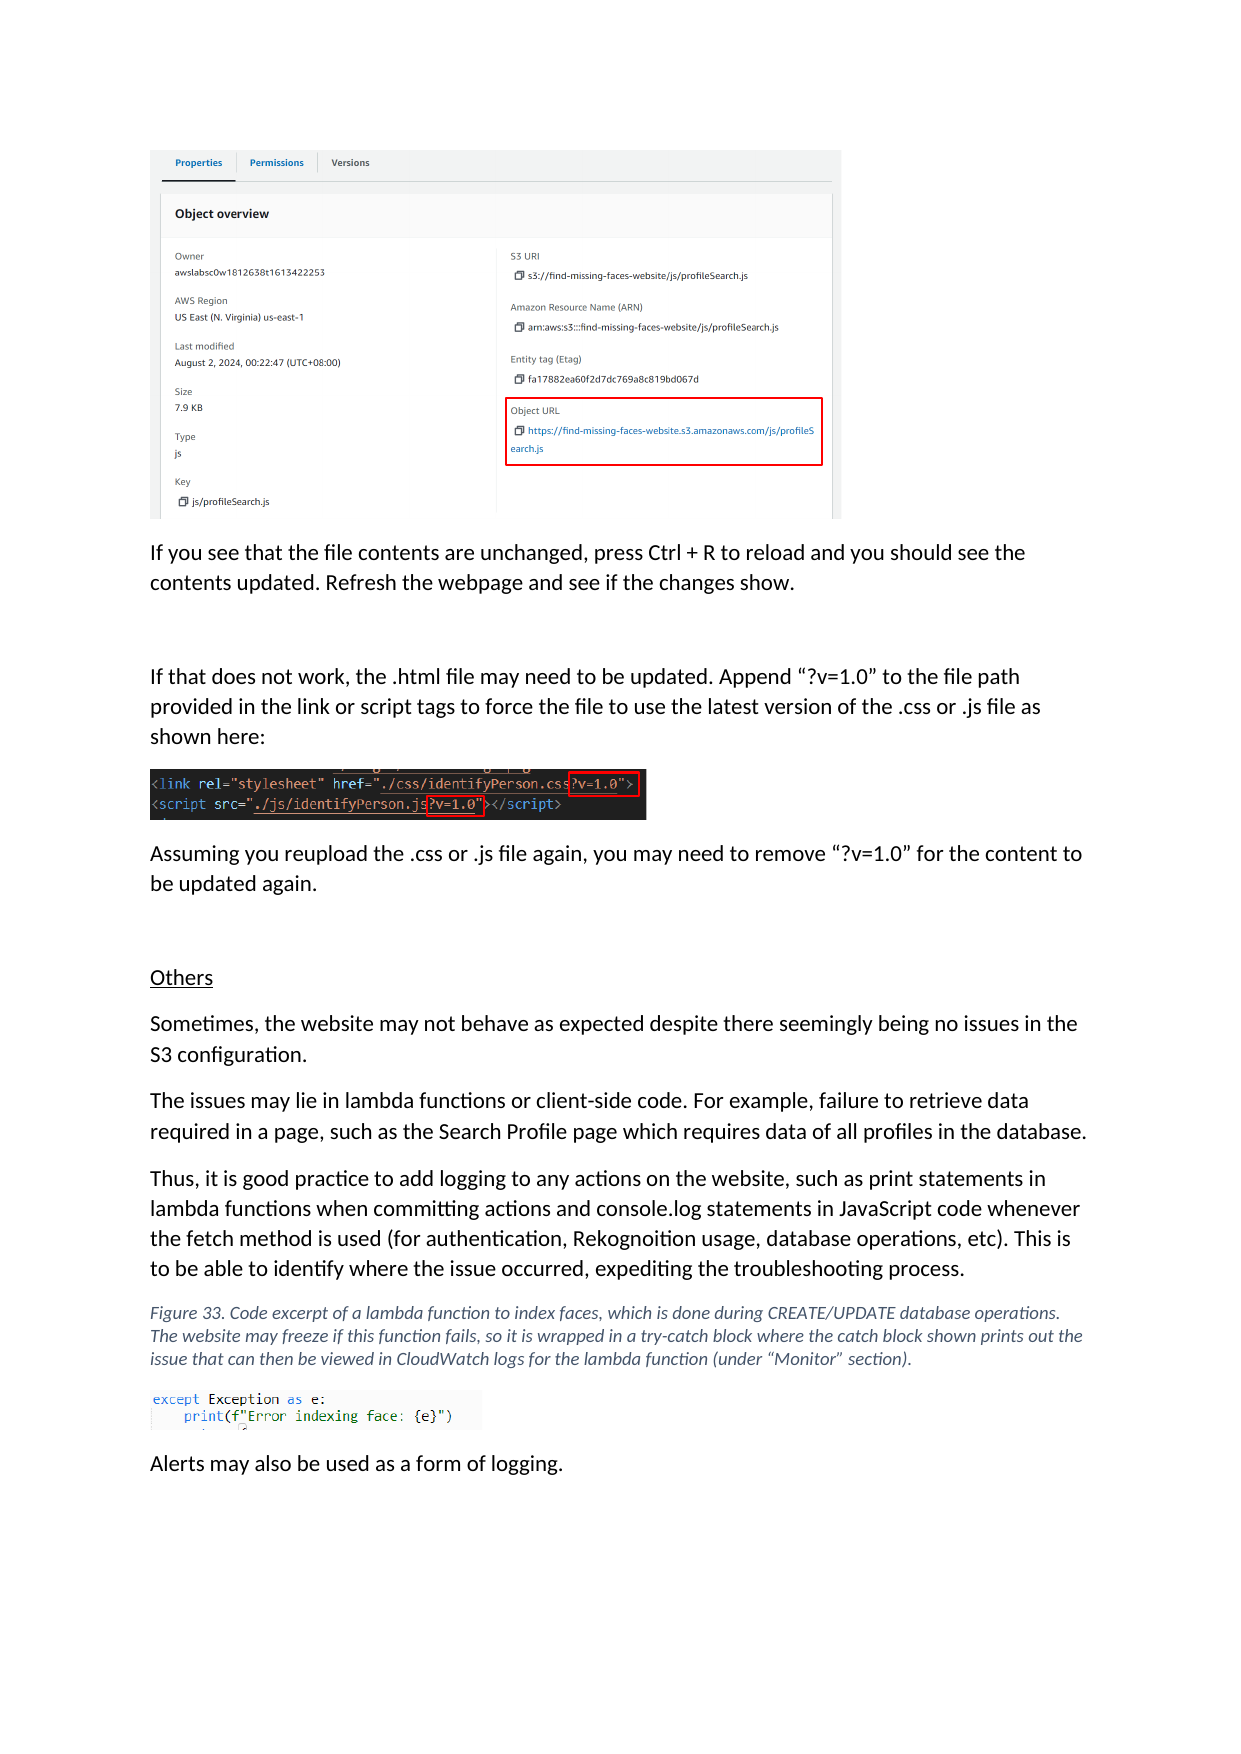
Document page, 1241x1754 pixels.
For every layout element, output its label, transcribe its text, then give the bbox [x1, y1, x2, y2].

picture [150, 150, 842, 519]
text Alerts may also be used as a form of logging. [150, 1449, 1090, 1477]
picture [150, 1390, 483, 1430]
text Thus, it is good practice to add logging to any actions on the website, such as print statements in lambda functions when committing actions and console.log statements in JavaScript code whenever the fetch method is used (for authentication, Rekognoition usage, database operations, etc). This is to be able to identify where the issue occurred, expediting the troubleshooting process. [150, 1164, 1090, 1282]
text If that does not work, the .html file may need to be updated. Append “?v=1.0” to the file path provided in the link or script tags to force the file to use the latest version of the .css or .js file as shown here: [150, 662, 1090, 750]
text Assuming you reupload the .css or .js file again, you may need to remove “?v=1.0” for the content to be updated again. [150, 839, 1090, 897]
text Others [150, 963, 1090, 991]
text Sometimes, the website may not behave as expected despite there seemingly being no issues in the S3 configuration. [150, 1009, 1090, 1068]
text The issues may lie in lambda functions or client-side code. For example, failure to retrieve data required in a page, such as the Search Profile page which requires data of all profiles in the database. [150, 1087, 1090, 1145]
picture [150, 769, 647, 820]
text If you see that the file contents are unchanged, press Ctrl + R to reload and you should see the contents updated. Refresh the webpage and see if the changes show. [150, 538, 1090, 596]
text Figure 33. Code excerpt of a lambda function to index faces, which is done during CREATE/UPDATE database operations. The website may freeze if this function fails, so it is wrapped in a try-catch block where the catch block shown prints out the issue that can then be viewed in CloudWatch logs for the lambda function (under “Monitor” section). [150, 1301, 1090, 1370]
